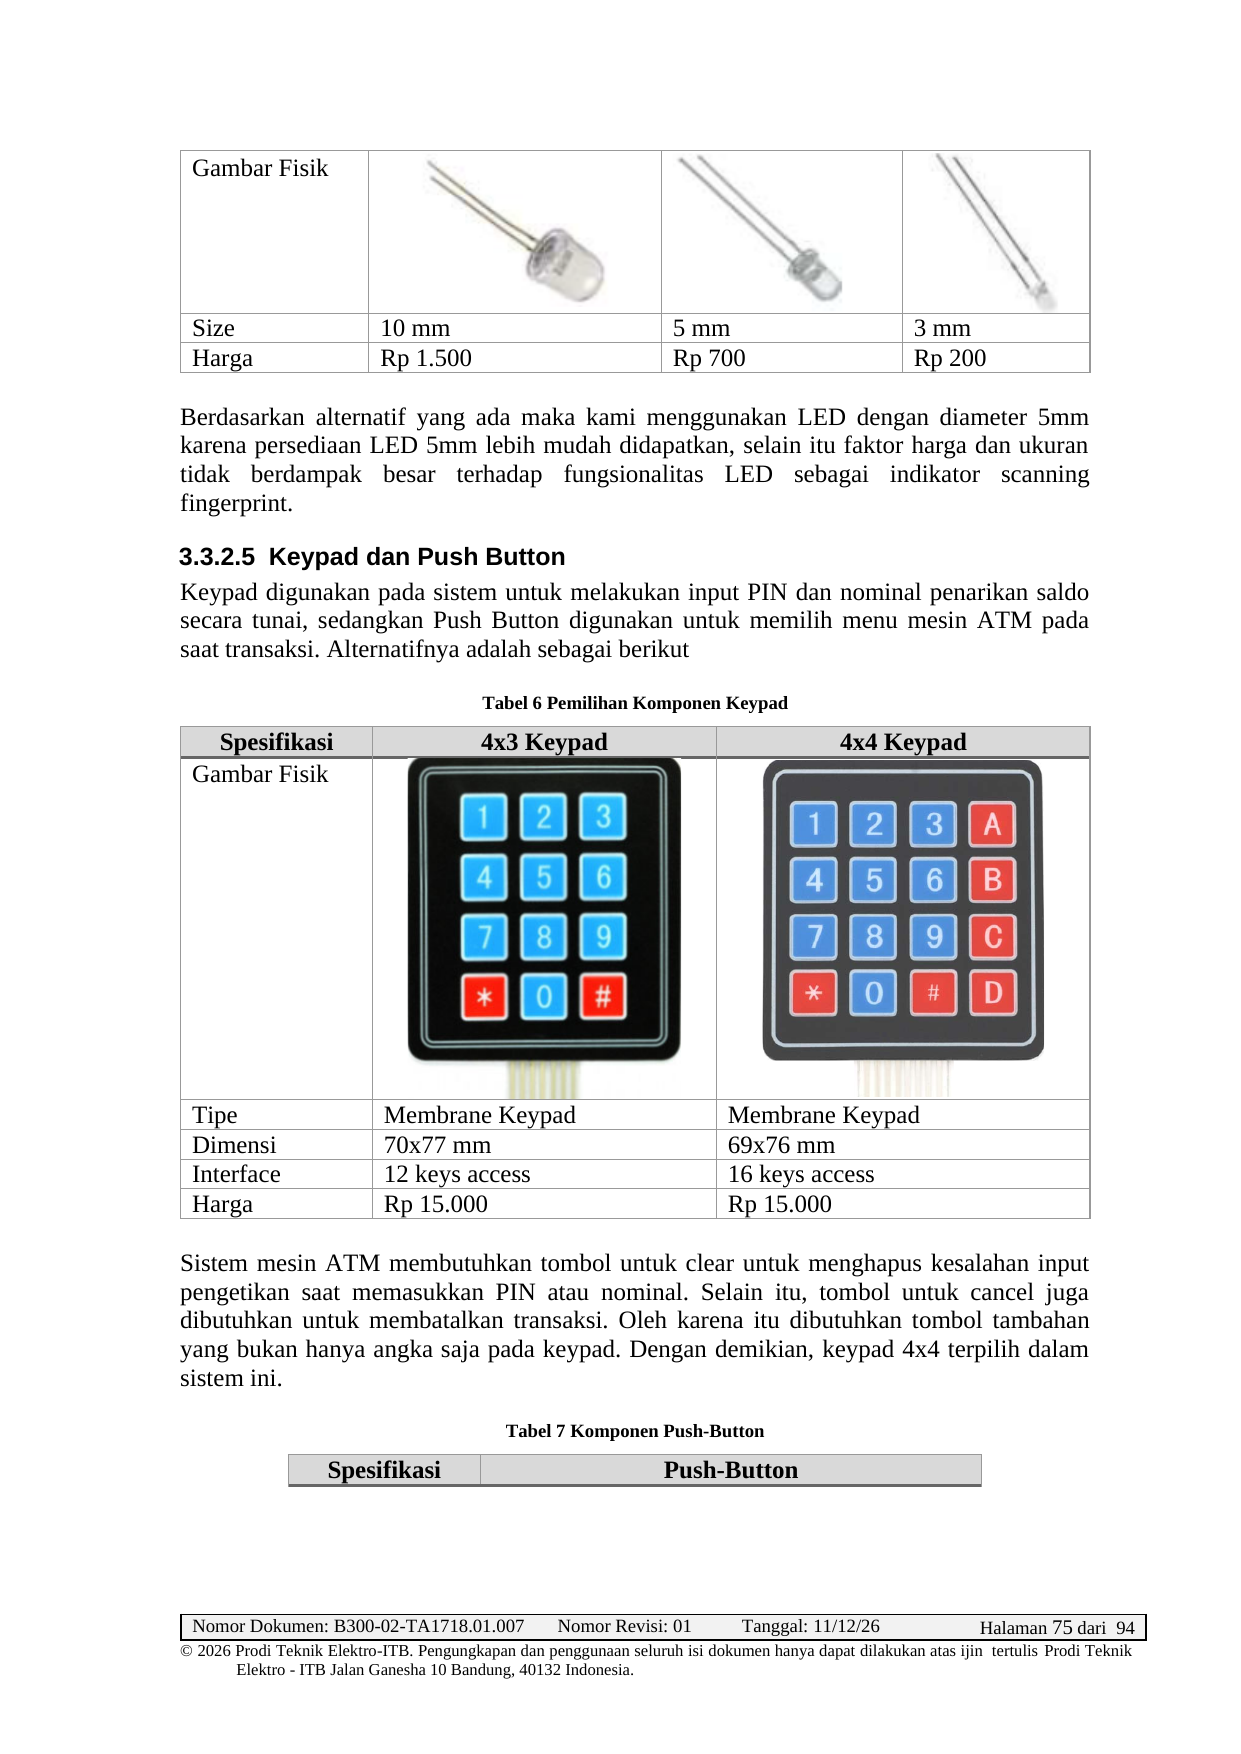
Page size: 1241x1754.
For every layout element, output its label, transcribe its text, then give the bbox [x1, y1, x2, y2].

picture [414, 153, 616, 307]
table_cell Rp 15.000 [717, 1189, 1089, 1218]
table_cell Membrane Keypad [373, 1100, 716, 1129]
text Keypad digunakan pada sistem untuk melakukan input PIN dan nominal penarikan saldo secara tunai, sedangkan Push Button digunakan untuk memilih menu mesin ATM pada saat transaksi. Alternatifnya adalah sebagai berikut [180, 577, 1090, 663]
table_cell [373, 759, 407, 1099]
table_cell 70x77 mm [373, 1130, 716, 1158]
table_header Spesifikasi [181, 727, 372, 756]
table_header 4x4 Keypad [717, 727, 1089, 756]
table_cell Size [181, 314, 368, 342]
table_header Spesifikasi [289, 1455, 480, 1484]
table_cell Interface [181, 1160, 372, 1188]
table_cell Dimensi [181, 1130, 372, 1158]
table_cell Rp 1.500 [369, 343, 661, 372]
table_cell Gambar Fisik [181, 151, 368, 312]
table_cell [682, 759, 716, 1099]
table_cell Gambar Fisik [181, 759, 372, 1099]
picture [762, 760, 1045, 1097]
table_cell [662, 151, 902, 312]
subtitle Keypad dan Push Button [179, 542, 1090, 571]
table_header 4x3 Keypad [373, 727, 716, 756]
table_cell 12 keys access [373, 1160, 716, 1188]
table_cell Rp 700 [662, 343, 902, 372]
table_cell Harga [181, 343, 368, 372]
text Sistem mesin ATM membutuhkan tombol untuk clear untuk menghapus kesalahan input pengetikan saat memasukkan PIN atau nominal. Selain itu, tombol untuk cancel juga dibutuhkan untuk membatalkan transaksi. Oleh karena itu dibutuhkan tombol tambahan yang bukan hanya angka saja pada keypad. Dengan demikian, keypad 4x4 terpilih dalam sistem ini. [180, 1248, 1090, 1392]
table_cell 5 mm [662, 314, 902, 342]
text Tabel 6 Pemilihan Komponen Keypad [180, 692, 1090, 713]
table_cell Rp 15.000 [373, 1189, 716, 1218]
table_header Push-Button [481, 1455, 981, 1484]
table_cell [903, 151, 1089, 312]
table_cell Harga [181, 1189, 372, 1218]
table_cell 16 keys access [717, 1160, 1089, 1188]
picture [407, 758, 682, 1099]
table_cell Tipe [181, 1100, 372, 1129]
table_cell [717, 759, 1089, 1099]
table_cell 69x76 mm [717, 1130, 1089, 1158]
table_cell 10 mm [369, 314, 661, 342]
table_cell 3 mm [903, 314, 1089, 342]
table_cell Membrane Keypad [717, 1100, 1089, 1129]
table_cell [369, 151, 661, 312]
table_cell Rp 200 [903, 343, 1089, 372]
text Tabel 7 Komponen Push-Button [180, 1420, 1090, 1442]
picture [672, 153, 847, 313]
text Berdasarkan alternatif yang ada maka kami menggunakan LED dengan diameter 5mm karena persediaan LED 5mm lebih mudah didapatkan, selain itu faktor harga dan ukuran tidak berdampak besar terhadap fungsionalitas LED sebagai indikator scanning fingerprint. [180, 402, 1090, 517]
picture [913, 153, 1065, 313]
